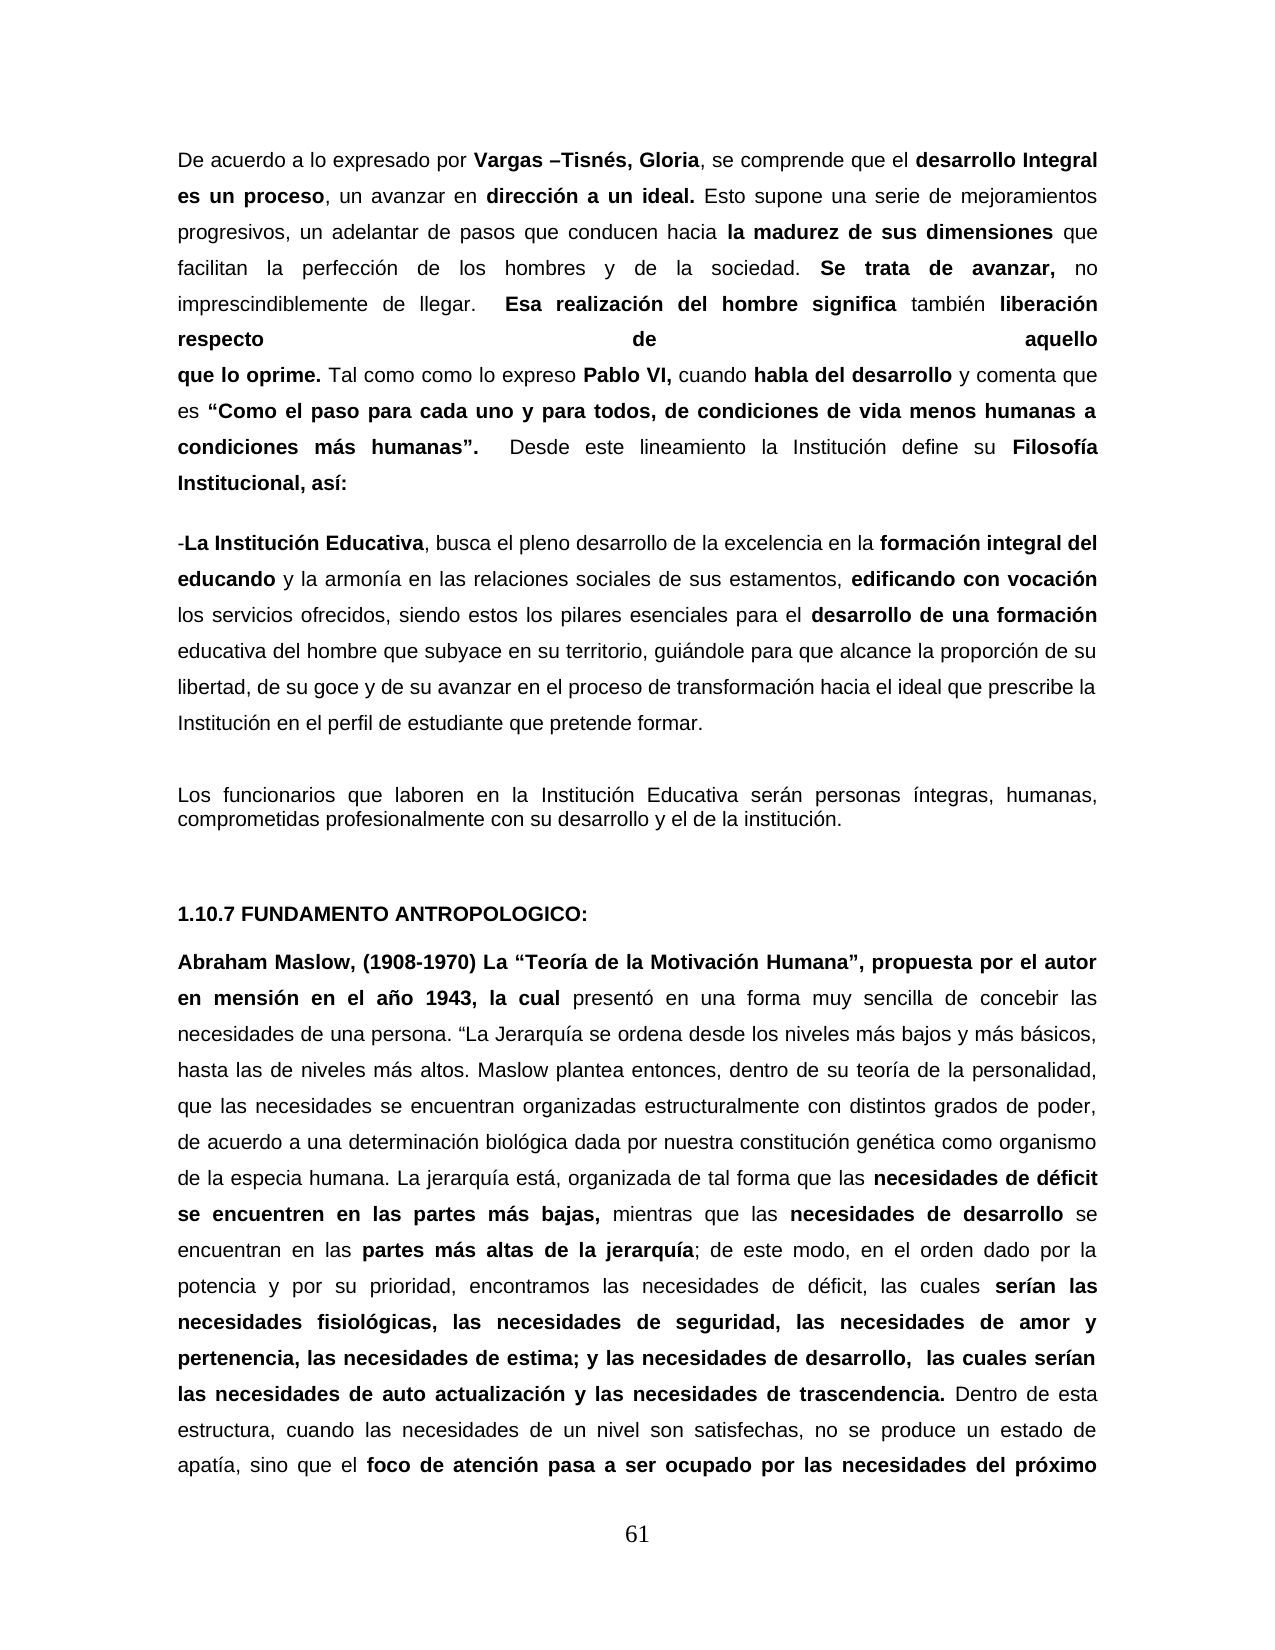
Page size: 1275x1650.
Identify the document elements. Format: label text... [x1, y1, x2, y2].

text 1.10.7 FUNDAMENTO ANTROPOLOGICO: [177, 902, 1098, 926]
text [177, 950, 1098, 1477]
text De acuerdo a lo expresado por Vargas –Tisnés, Gloria, se comprende que el desarrollo Integral es un proceso, un avanzar en dirección a un ideal. Esto supone una serie de mejoramientos progresivos, un adelantar de pasos que conducen hacia la madurez de sus dimensiones que facilitan la perfección de los hombres y de la sociedad. Se trata de avanzar, no imprescindiblemente de llegar. Esa realización del hombre significa también liberación respecto de aquello que lo oprime. Tal como como lo expreso Pablo VI, cuando habla del desarrollo y comenta que es “Como el paso para cada uno y para todos, de condiciones de vida menos humanas a condiciones más humanas”. Desde este lineamiento la Institución define su Filosofía Institucional, así: [177, 148, 1098, 327]
text -La Institución Educativa, busca el pleno desarrollo de la excelencia en la formación integral del educando y la armonía en las relaciones sociales de sus estamentos, edificando con vocación los servicios ofrecidos, siendo estos los pilares esenciales para el desarrollo de una formación educativa del hombre que subyace en su territorio, guiándole para que alcance la proporción de su libertad, de su goce y de su avanzar en el proceso de transformación hacia el ideal que prescribe la Institución en el perfil de estudiante que pretende formar. [177, 531, 1098, 734]
text Los funcionarios que laboren en la Institución Educativa serán personas íntegras, humanas, comprometidas profesionalmente con su desarrollo y el de la institución. [177, 782, 1098, 830]
text De acuerdo a lo expresado por Vargas –Tisnés, Gloria, se comprende que el desarrollo Integral es un proceso, un avanzar en dirección a un ideal. Esto supone una serie de mejoramientos progresivos, un adelantar de pasos que conducen hacia la madurez de sus dimensiones que facilitan la perfección de los hombres y de la sociedad. Se trata de avanzar, no imprescindiblemente de llegar. Esa realización del hombre significa también liberación respecto de aquello que lo oprime. Tal como como lo expreso Pablo VI, cuando habla del desarrollo y comenta que es “Como el paso para cada uno y para todos, de condiciones de vida menos humanas a condiciones más humanas”. Desde este lineamiento la Institución define su Filosofía Institucional, así: [177, 351, 1098, 495]
